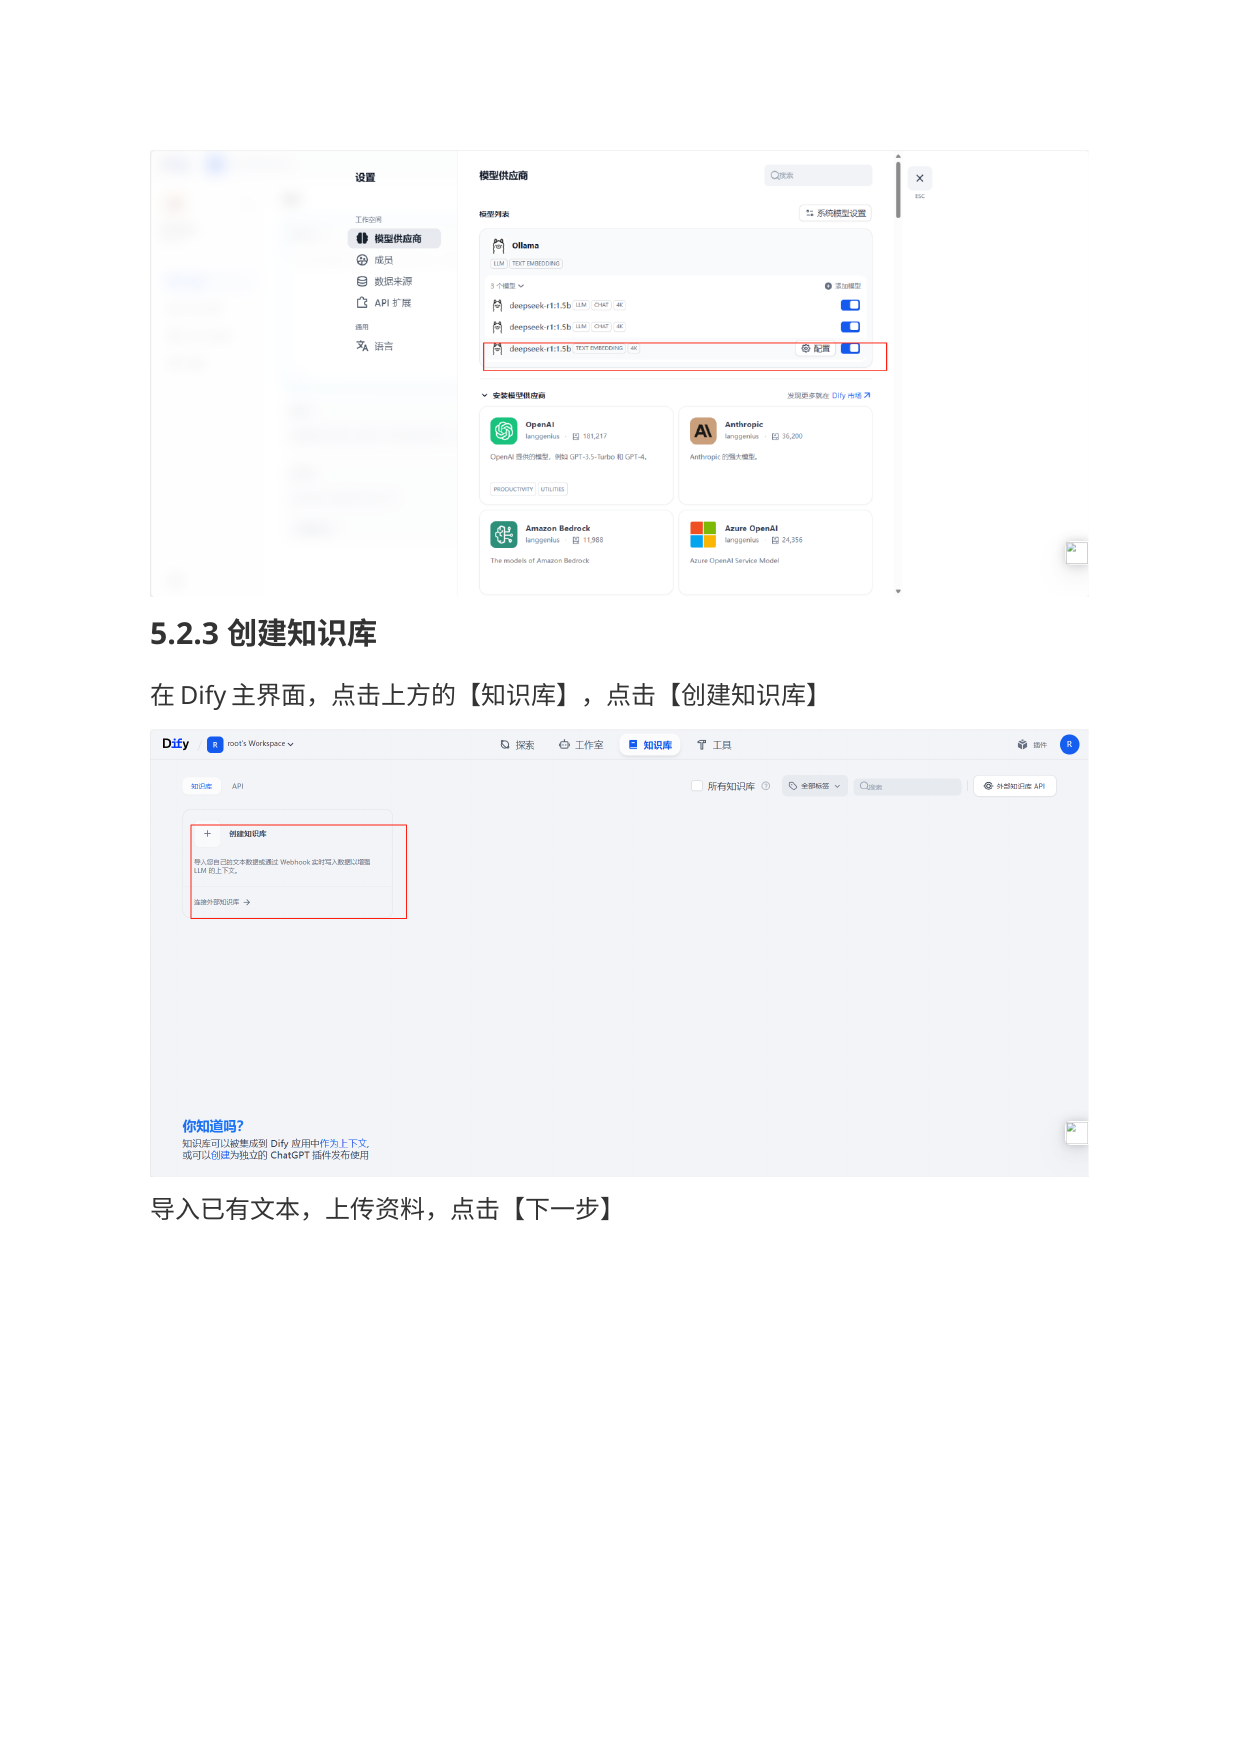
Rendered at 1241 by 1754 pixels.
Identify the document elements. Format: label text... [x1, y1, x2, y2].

text 在Dify主界面，点击上方的【知识库】，点击【创建知识库】 [150, 675, 1090, 712]
picture [150, 150, 1089, 597]
picture [150, 729, 1089, 1177]
text 5.2.3 创建知识库 [150, 609, 1090, 653]
text 导入已有文本，上传资料，点击【下一步】 [150, 1189, 1090, 1226]
